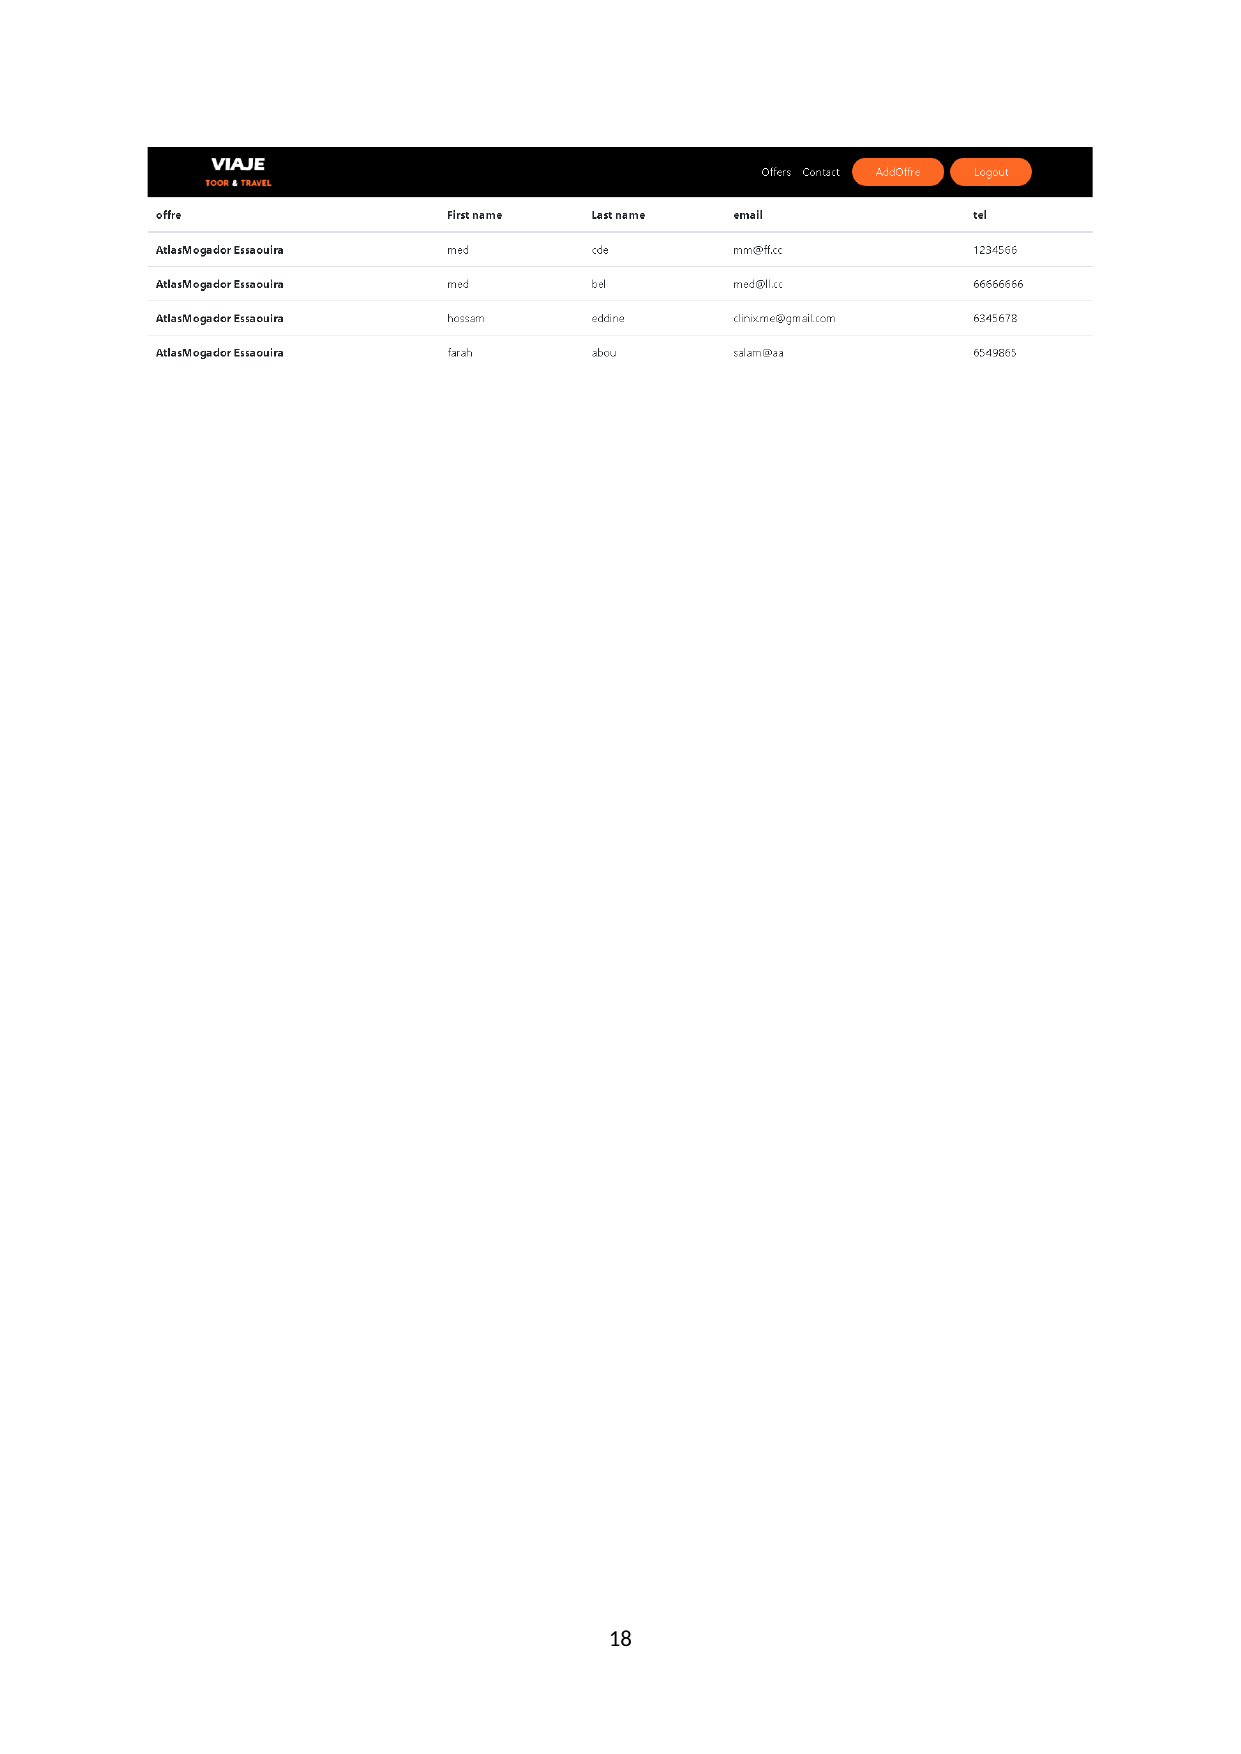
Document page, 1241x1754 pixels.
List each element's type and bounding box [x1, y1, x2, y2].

picture [147, 147, 1093, 431]
